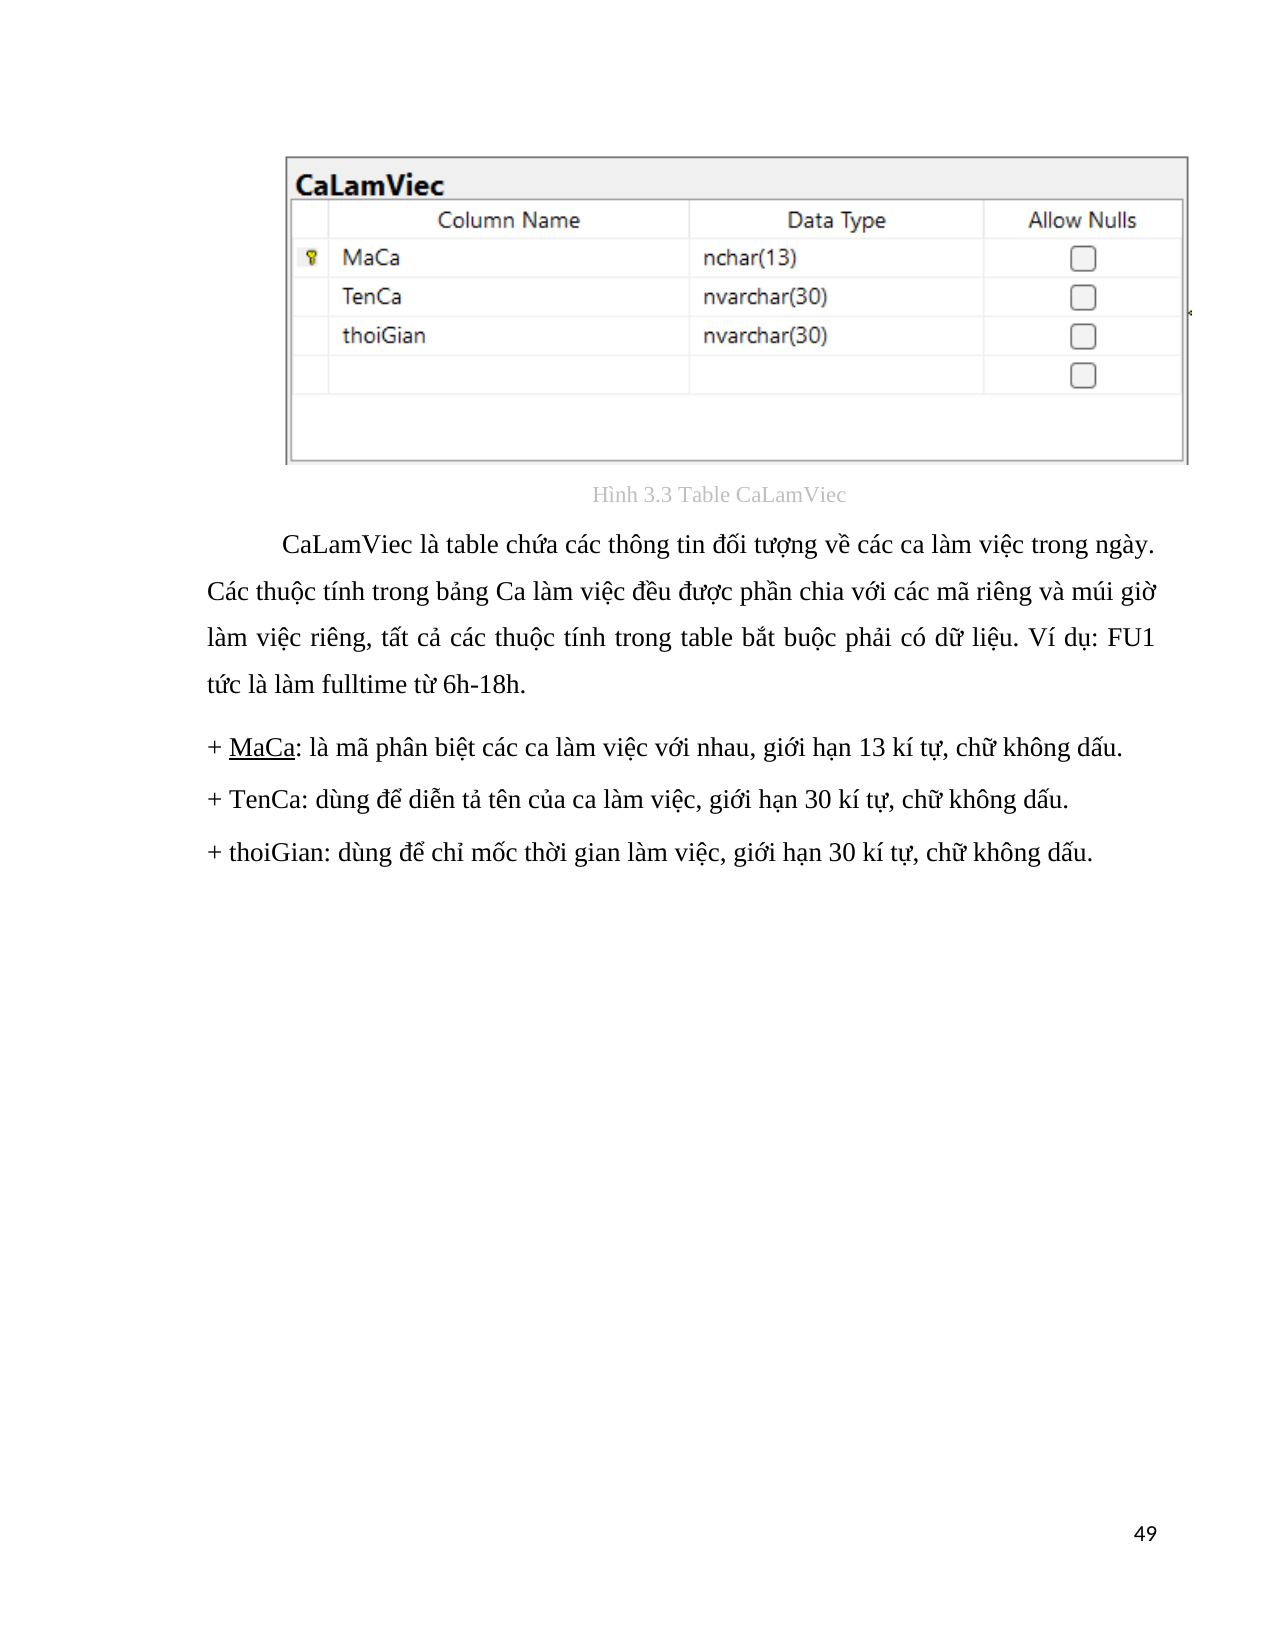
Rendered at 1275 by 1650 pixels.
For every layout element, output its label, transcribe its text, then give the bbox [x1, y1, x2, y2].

picture [281, 147, 1192, 465]
text Hình 3.3 Table CaLamViec [207, 481, 1157, 507]
text + MaCa: là mã phân biệt các ca làm việc với nhau, giới hạn 13 kí tự, chữ không dấu. [207, 731, 1157, 762]
text + thoiGian: dùng để chỉ mốc thời gian làm việc, giới hạn 30 kí tự, chữ không dấu. [207, 836, 1157, 867]
text + TenCa: dùng để diễn tả tên của ca làm việc, giới hạn 30 kí tự, chữ không dấu. [207, 784, 1157, 815]
text CaLamViec là table chứa các thông tin đối tượng về các ca làm việc trong ngày. Các thuộc tính trong bảng Ca làm việc đều được phần chia với các mã riêng và múi giờ làm việc riêng, tất cả các thuộc tính trong table bắt buộc phải có dữ liệu. Ví dụ: FU1 tức là làm fulltime từ 6h-18h. [207, 528, 1157, 699]
